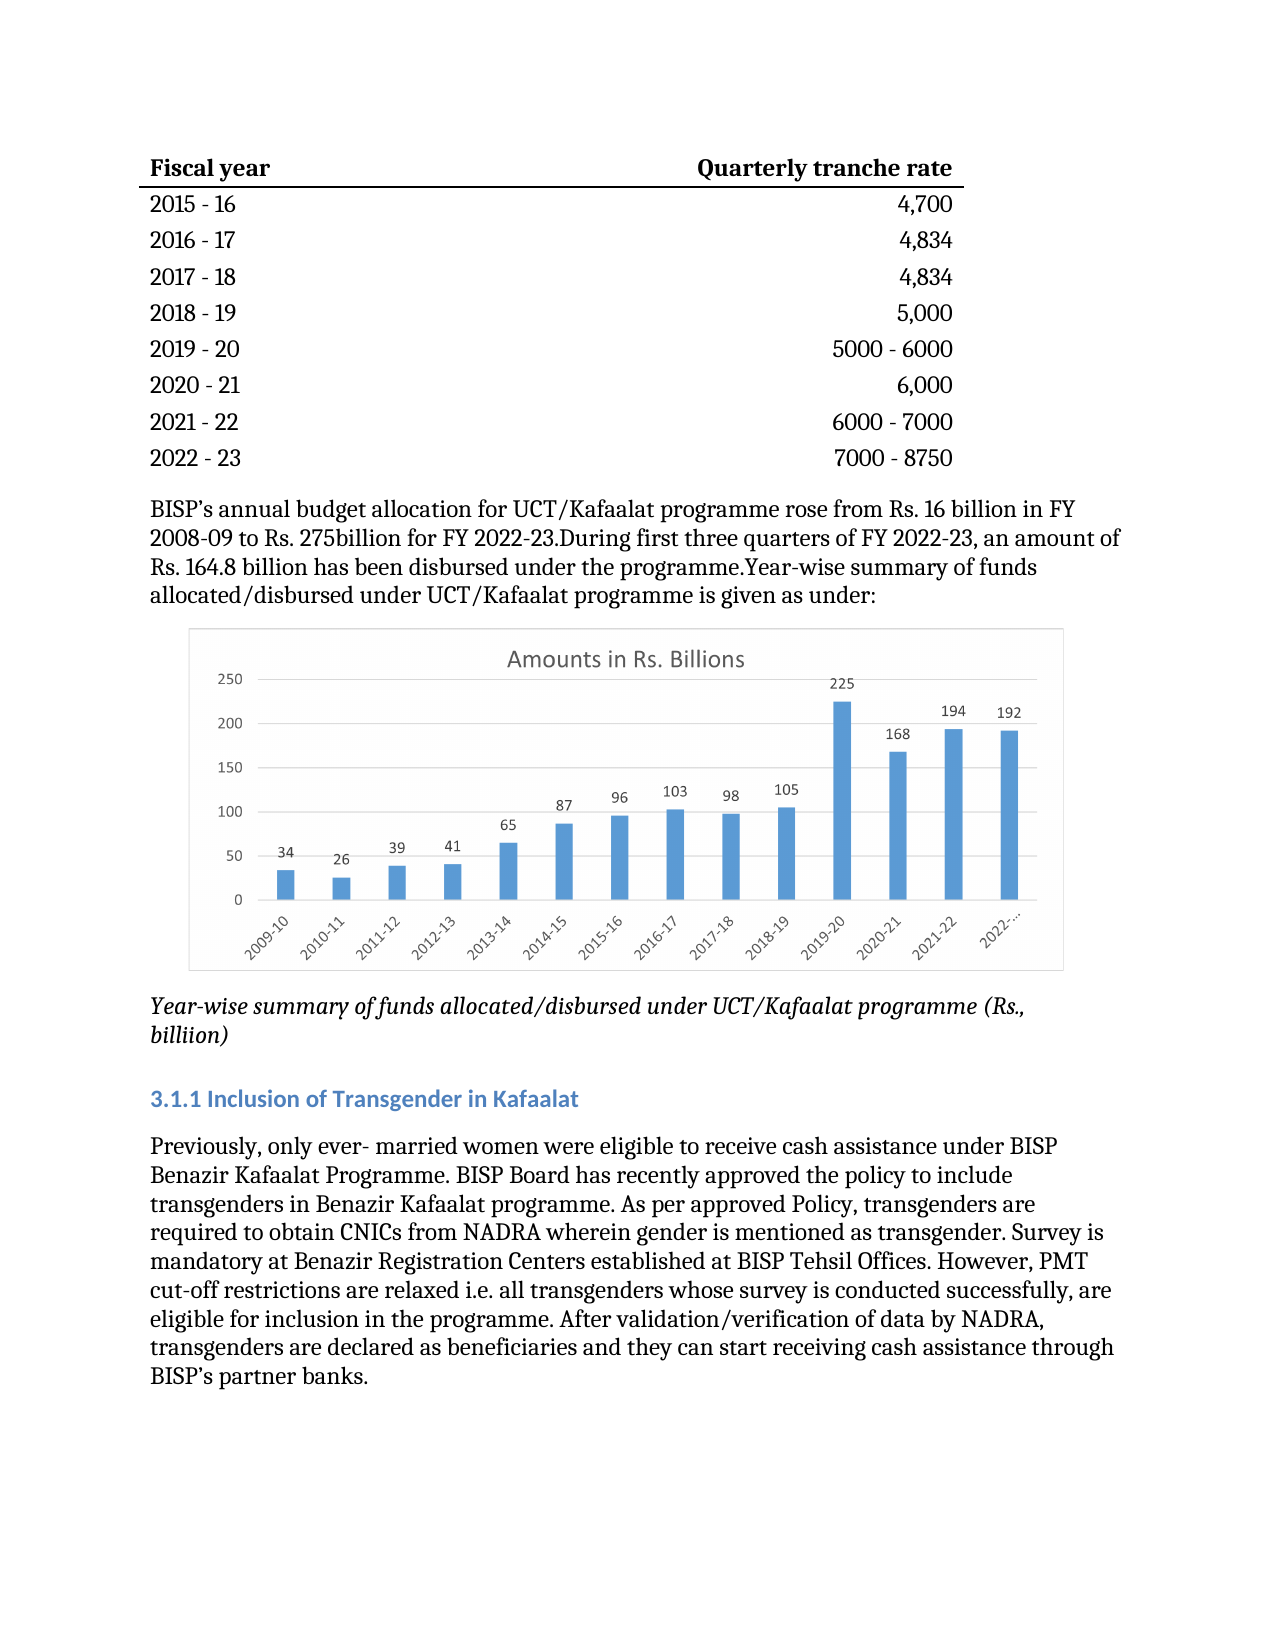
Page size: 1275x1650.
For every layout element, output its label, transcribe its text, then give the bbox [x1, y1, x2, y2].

table_cell 2016 - 17 [139, 223, 551, 259]
table_cell 2020 - 21 [139, 368, 551, 404]
table_cell 5000 - 6000 [551, 331, 964, 367]
table_header Quarterly tranche rate [551, 150, 964, 186]
table_cell 2018 - 19 [139, 295, 551, 331]
picture [188, 628, 1064, 971]
table_cell 2015 - 16 [139, 188, 551, 222]
table_cell 7000 - 8750 [551, 440, 964, 476]
table_header Year-wise summary of funds allocated/disbursed under UCT/Kafaalat programme (Rs., billiion) [139, 629, 1114, 1062]
table_cell 2017 - 18 [139, 259, 551, 295]
subtitle 3.1.1 Inclusion of Transgender in Kafaalat [150, 1083, 1125, 1113]
table_cell 2021 - 22 [139, 404, 551, 440]
table_cell 5,000 [551, 295, 964, 331]
table_cell 6,000 [551, 368, 964, 404]
table_cell 4,700 [551, 188, 964, 222]
text BISP’s annual budget allocation for UCT/Kafaalat programme rose from Rs. 16 billion in FY 2008-09 to Rs. 275billion for FY 2022-23.During first three quarters of FY 2022-23, an amount of Rs. 164.8 billion has been disbursed under the programme.Year-wise summary of funds allocated/disbursed under UCT/Kafaalat programme is given as under: [150, 495, 1125, 610]
table_cell 4,834 [551, 223, 964, 259]
table_cell 4,834 [551, 259, 964, 295]
text Previously, only ever- married women were eligible to receive cash assistance under BISP Benazir Kafaalat Programme. BISP Board has recently approved the policy to include transgenders in Benazir Kafaalat programme. As per approved Policy, transgenders are required to obtain CNICs from NADRA wherein gender is mentioned as transgender. Survey is mandatory at Benazir Registration Centers established at BISP Tehsil Offices. However, PMT cut-off restrictions are relaxed i.e. all transgenders whose survey is conducted successfully, are eligible for inclusion in the programme. After validation/verification of data by NADRA, transgenders are declared as beneficiaries and they can start receiving cash assistance through BISP’s partner banks. [150, 1132, 1125, 1391]
table_cell 2019 - 20 [139, 331, 551, 367]
table_header Fiscal year [139, 150, 551, 186]
table_cell 6000 - 7000 [551, 404, 964, 440]
table_cell 2022 - 23 [139, 440, 551, 476]
